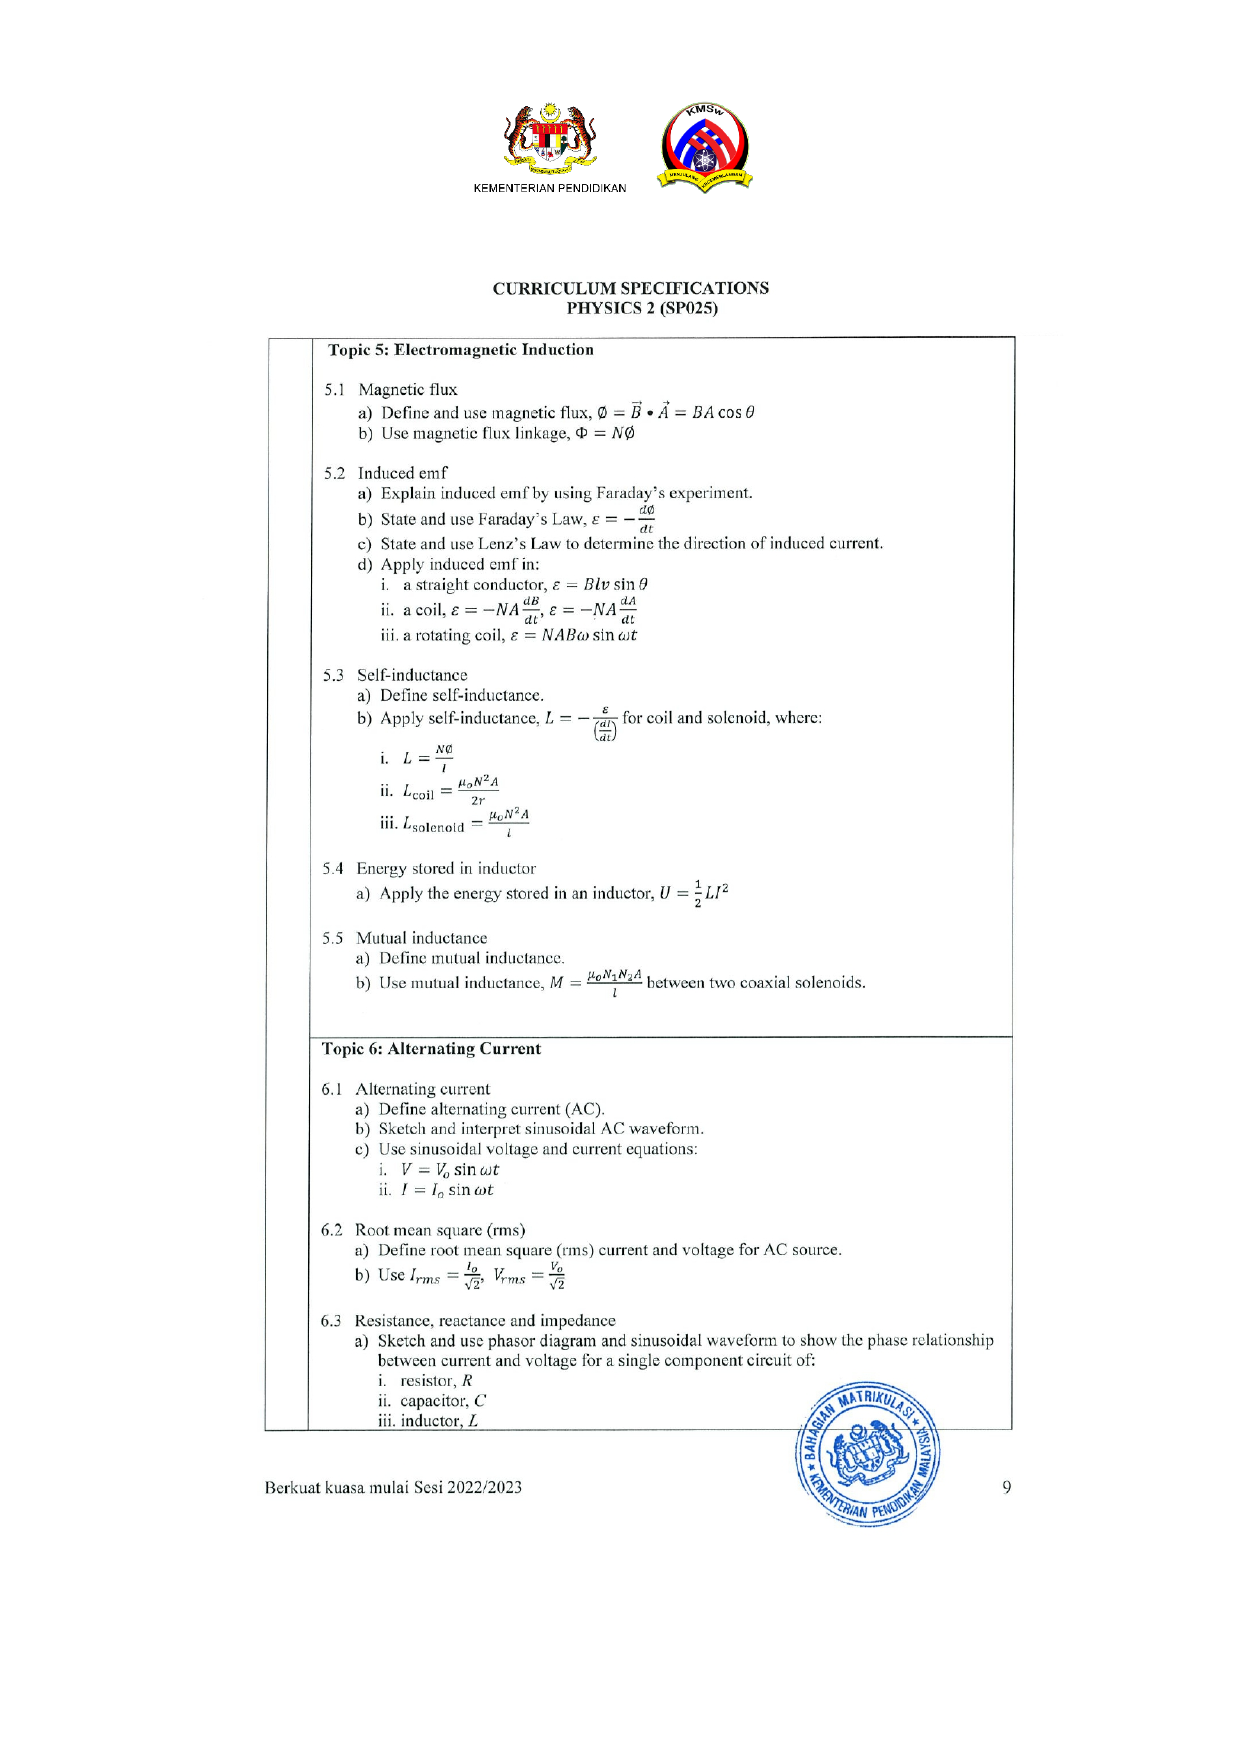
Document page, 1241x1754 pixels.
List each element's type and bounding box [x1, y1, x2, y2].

picture [147, 73, 1093, 1557]
